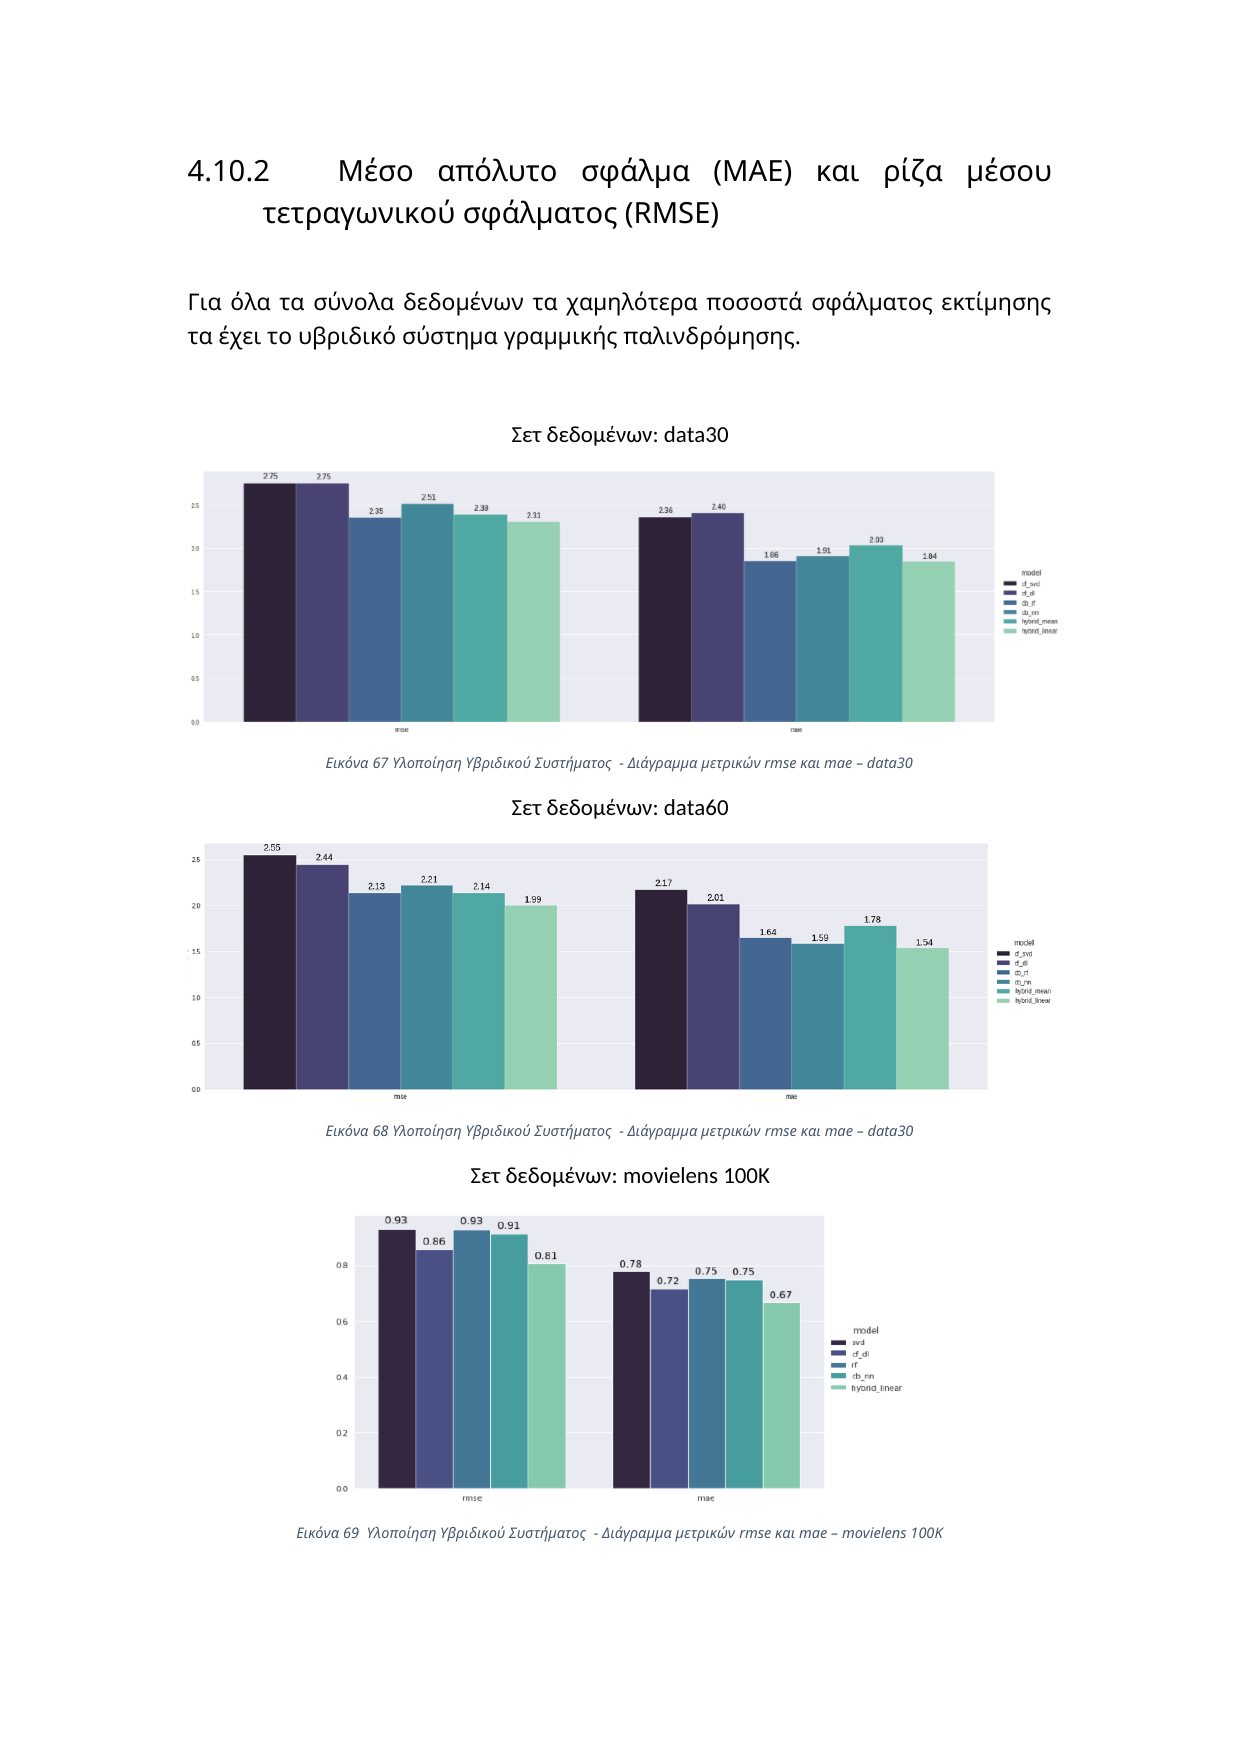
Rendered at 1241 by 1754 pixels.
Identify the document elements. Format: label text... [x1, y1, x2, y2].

text Σετ δεδομένων: data60 [187, 793, 1053, 821]
text Εικόνα 68 Yλοποίηση Υβριδικού Συστήματος - Διάγραμμα μετρικών rmse και mae – data30 [187, 1121, 1053, 1141]
text Για όλα τα σύνολα δεδομένων τα χαμηλότερα ποσοστά σφάλματος εκτίμησης τα έχει το υβριδικό σύστημα γραμμικής παλινδρόμησης. [187, 286, 1053, 351]
text Σετ δεδομένων: movielens 100K [187, 1161, 1053, 1189]
text Εικόνα 67 Yλοποίηση Υβριδικού Συστήματος - Διάγραμμα μετρικών rmse και mae – data30 [187, 752, 1053, 772]
picture [187, 467, 1061, 734]
text Σετ δεδομένων: data30 [187, 421, 1053, 449]
subtitle Μέσο απόλυτο σφάλμα (MAE) και ρίζα μέσου τετραγωνικού σφάλματος (RMSE) [187, 150, 1053, 232]
picture [335, 1208, 906, 1504]
picture [187, 840, 1053, 1102]
text Εικόνα 69 Yλοποίηση Υβριδικού Συστήματος - Διάγραμμα μετρικών rmse και mae – movielens 100K [187, 1523, 1053, 1543]
